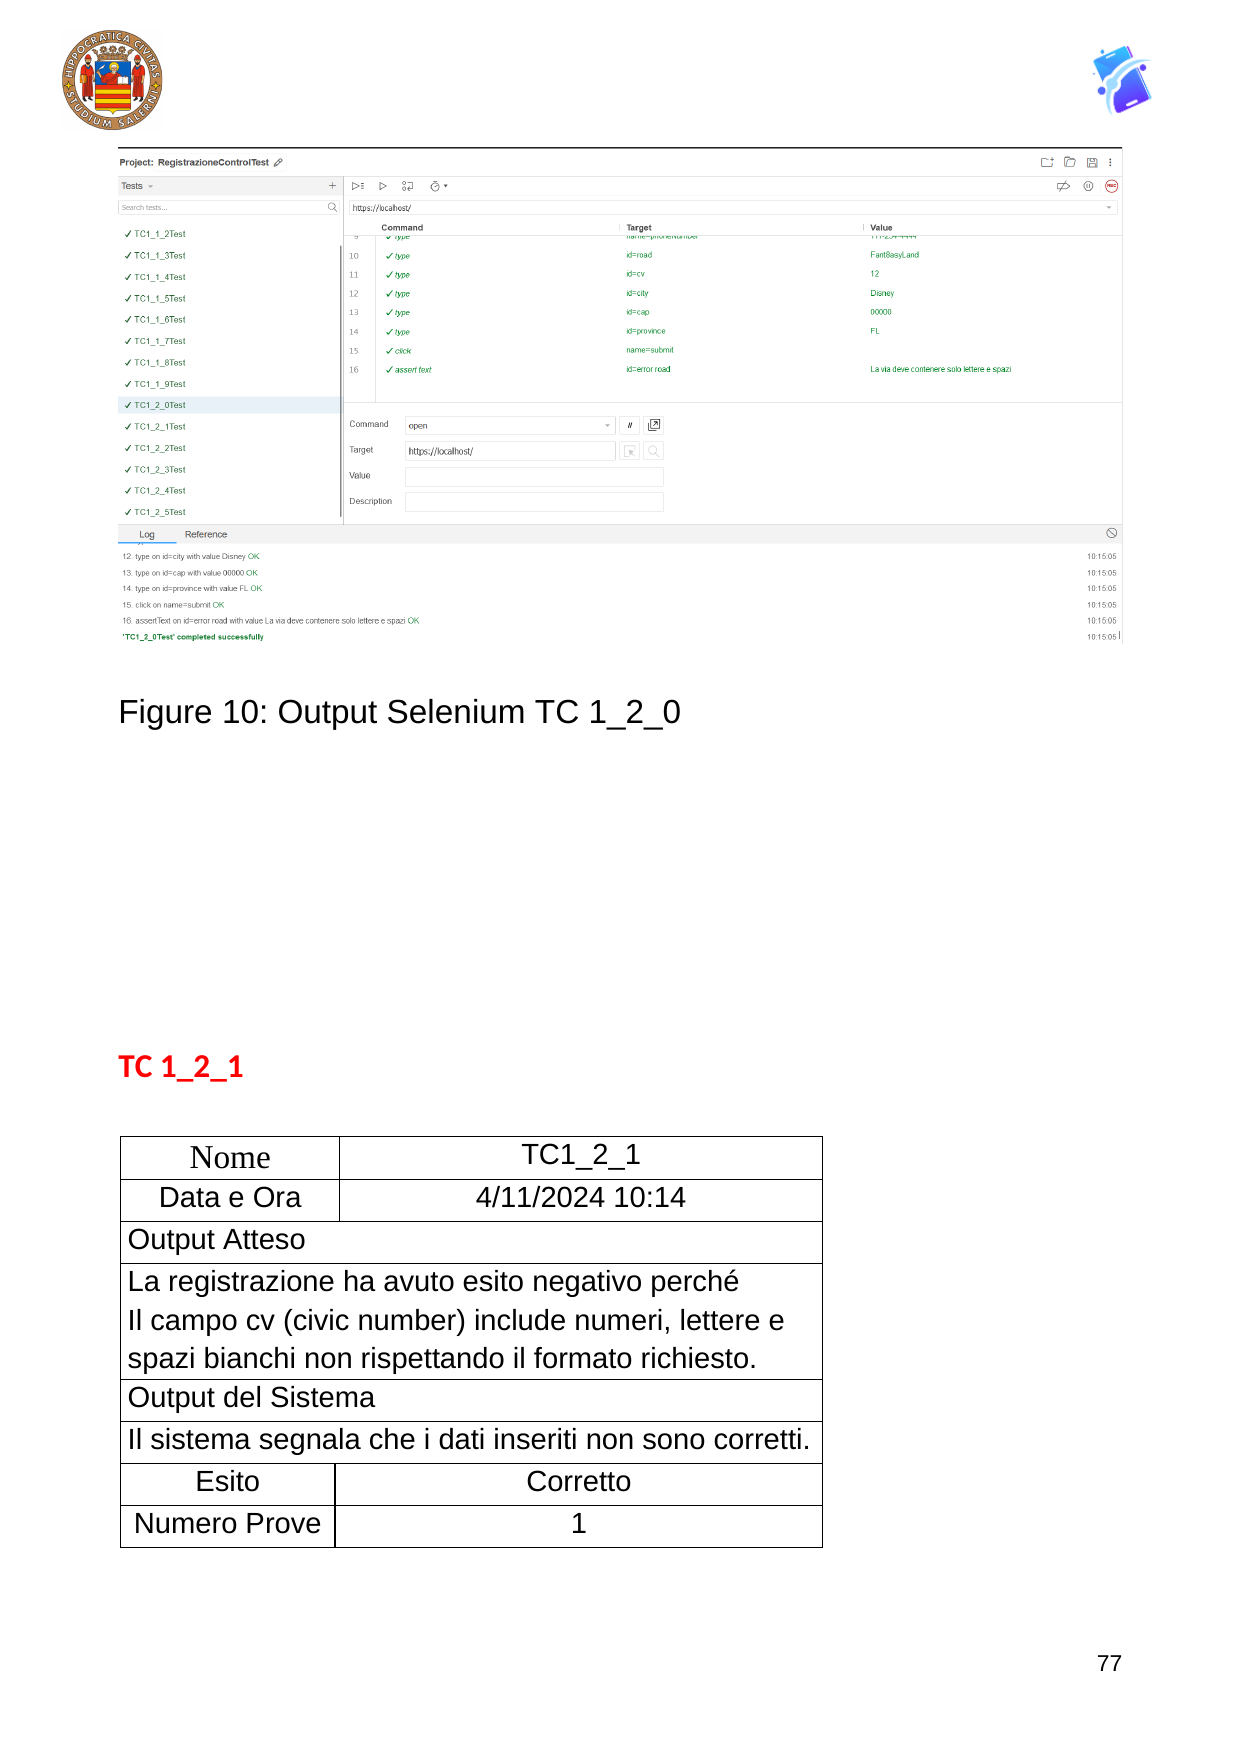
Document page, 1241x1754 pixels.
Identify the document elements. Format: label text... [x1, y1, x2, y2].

table_cell Esito [121, 1464, 334, 1504]
table_cell La registrazione ha avuto esito negativo perché Il campo cv (civic number) include numeri, lettere e spazi bianchi non rispettando il formato richiesto. [121, 1264, 822, 1379]
table_cell 4/11/2024 10:14 [340, 1180, 822, 1221]
picture [61, 29, 163, 131]
table_cell Output del Sistema [121, 1380, 822, 1421]
picture [118, 25, 1178, 644]
table_header TC1_2_1 [340, 1137, 822, 1179]
text TC 1_2_1 [118, 1045, 1122, 1086]
table_cell Output Atteso [121, 1222, 822, 1263]
table_cell Data e Ora [121, 1180, 339, 1221]
table_header Nome [121, 1137, 339, 1179]
table_cell Il sistema segnala che i dati inseriti non sono corretti. [121, 1422, 822, 1463]
table_cell Corretto [336, 1464, 822, 1504]
table_cell 1 [336, 1506, 822, 1547]
text Figure 10: Output Selenium TC 1_2_0 [118, 692, 1122, 730]
table_cell Numero Prove [121, 1506, 334, 1547]
